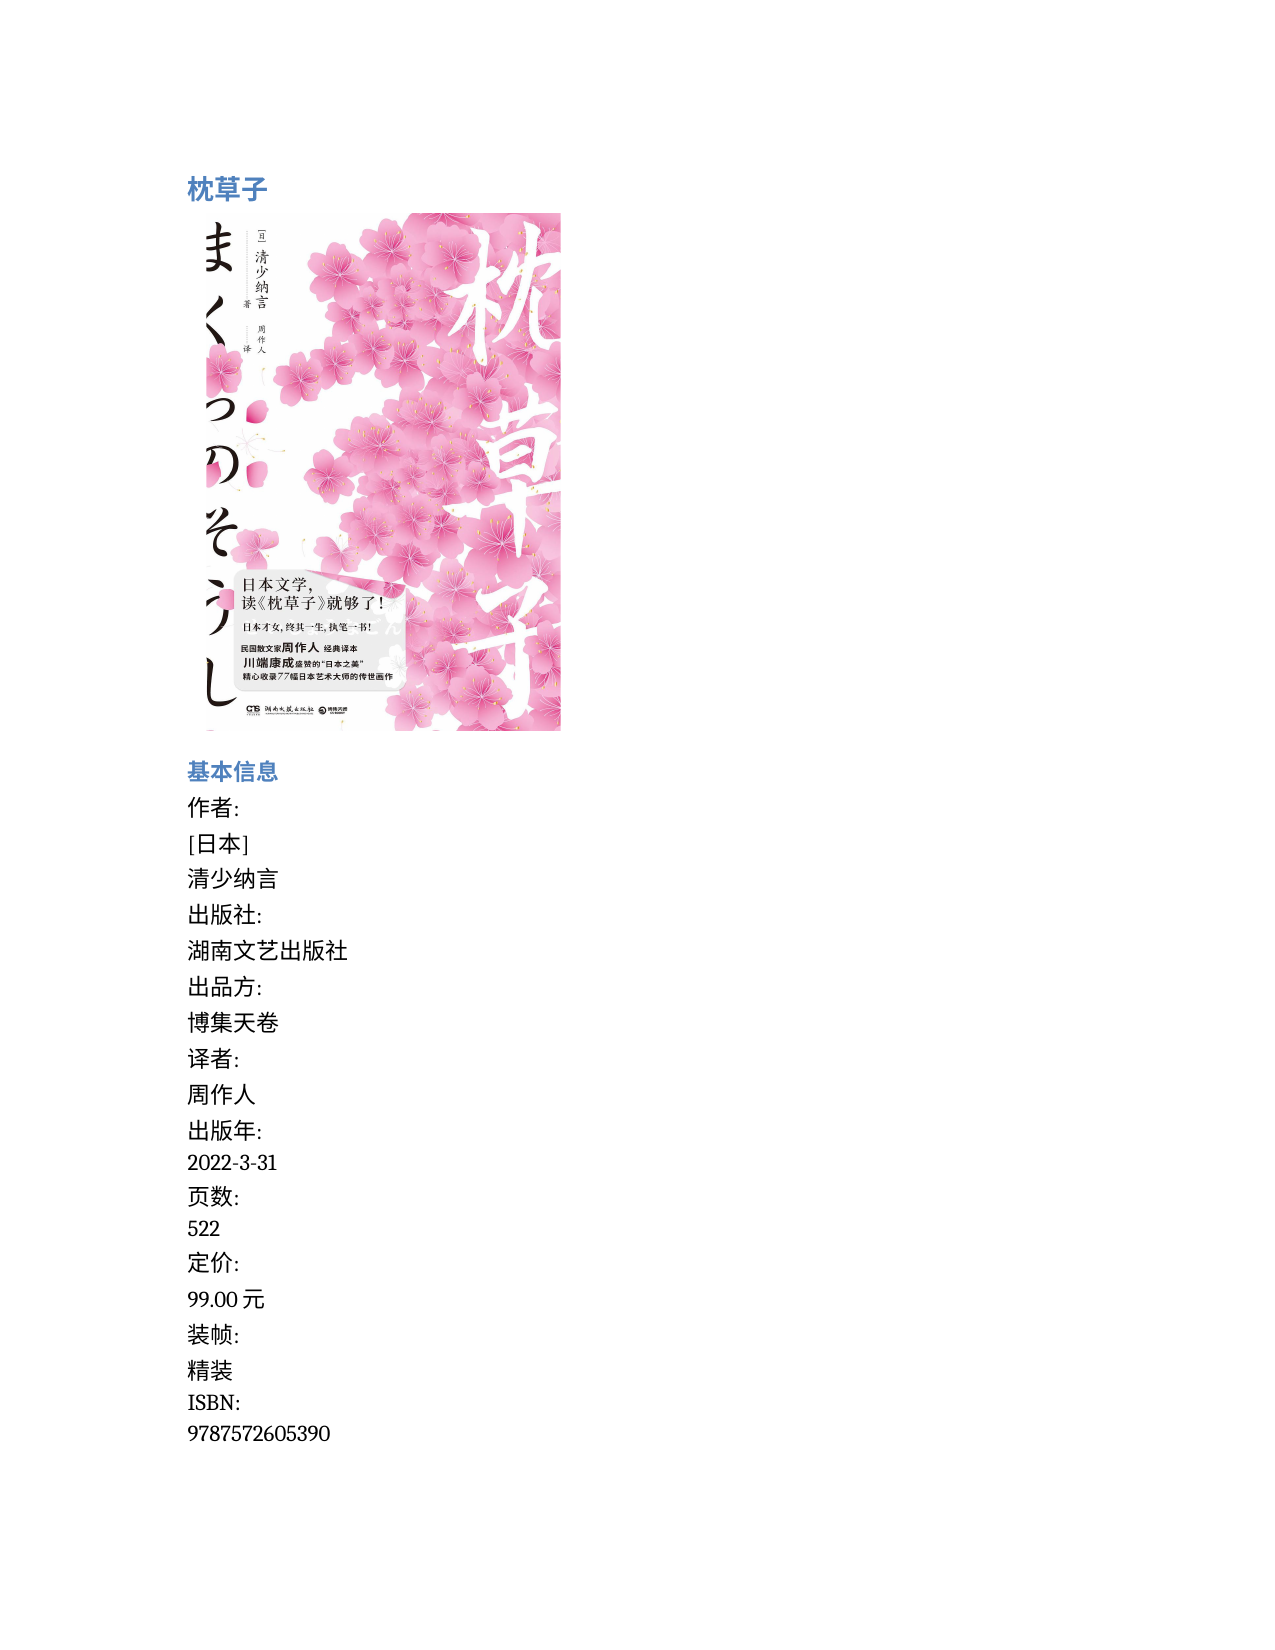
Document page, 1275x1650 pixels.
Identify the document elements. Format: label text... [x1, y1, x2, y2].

subtitle 基本信息 [187, 756, 1087, 787]
picture [206, 213, 561, 731]
text 作者: [日本] 清少纳言 出版社: 湖南文艺出版社 出品方: 博集天卷 译者: 周作人 出版年: 2022-3-31 页数: 522 定价: 99.00元 装帧: 精装 ISBN: 9787572605390 [187, 792, 1087, 1477]
subtitle 枕草子 [187, 171, 1087, 208]
